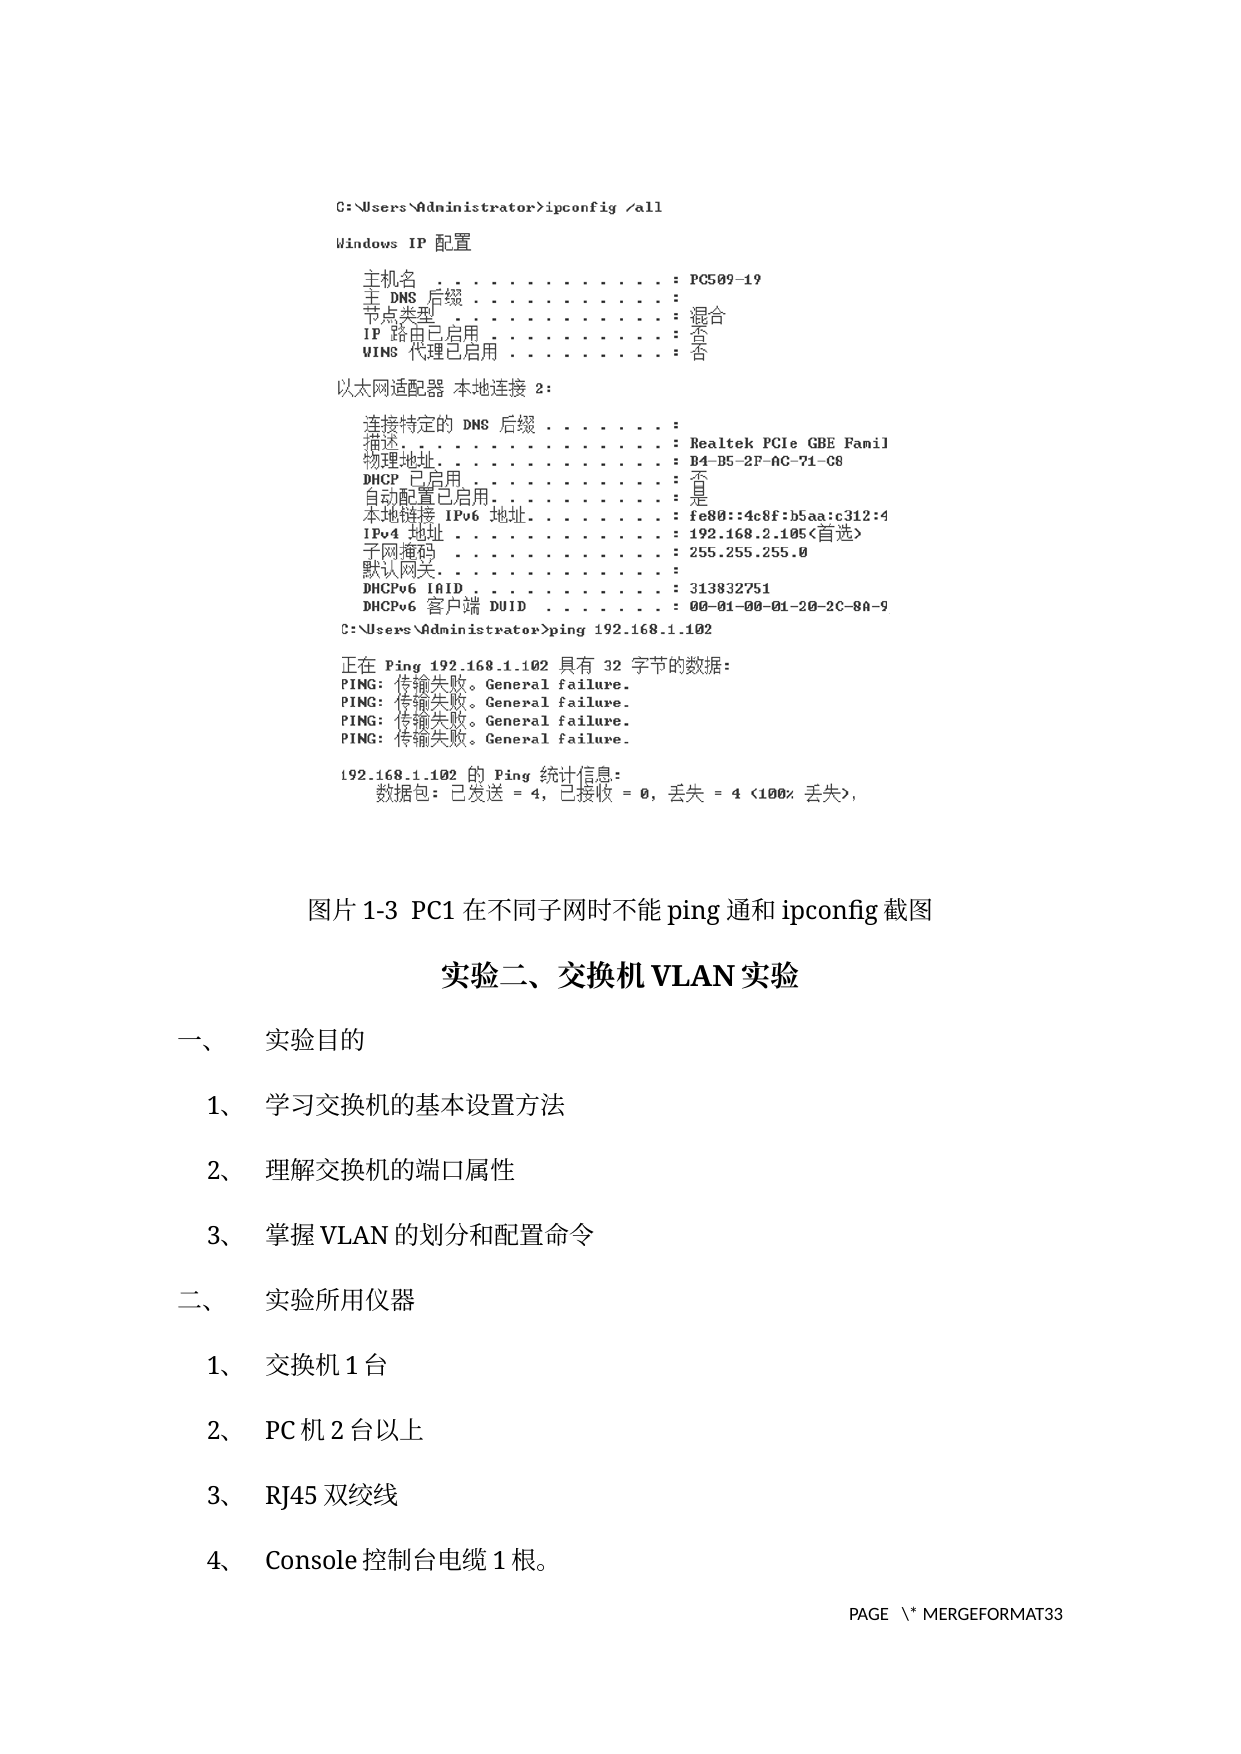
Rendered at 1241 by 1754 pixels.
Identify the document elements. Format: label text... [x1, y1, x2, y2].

picture [331, 194, 890, 803]
list Console控制台电缆1根。 [207, 1526, 1063, 1591]
list 交换机1台 [207, 1331, 1063, 1396]
list 实验所用仪器 [177, 1266, 1063, 1331]
list 理解交换机的端口属性 [207, 1136, 1063, 1201]
list RJ45双绞线 [207, 1461, 1063, 1526]
text 图片1-3 PC1 在不同子网时不能ping 通和ipconfig截图 [177, 876, 1063, 941]
list PC机2台以上 [207, 1396, 1063, 1461]
list 实验目的 [177, 1006, 1063, 1071]
text 实验二、交换机VLAN实验 [177, 941, 1063, 1006]
list 掌握VLAN的划分和配置命令 [207, 1201, 1063, 1266]
list 学习交换机的基本设置方法 [207, 1071, 1063, 1136]
